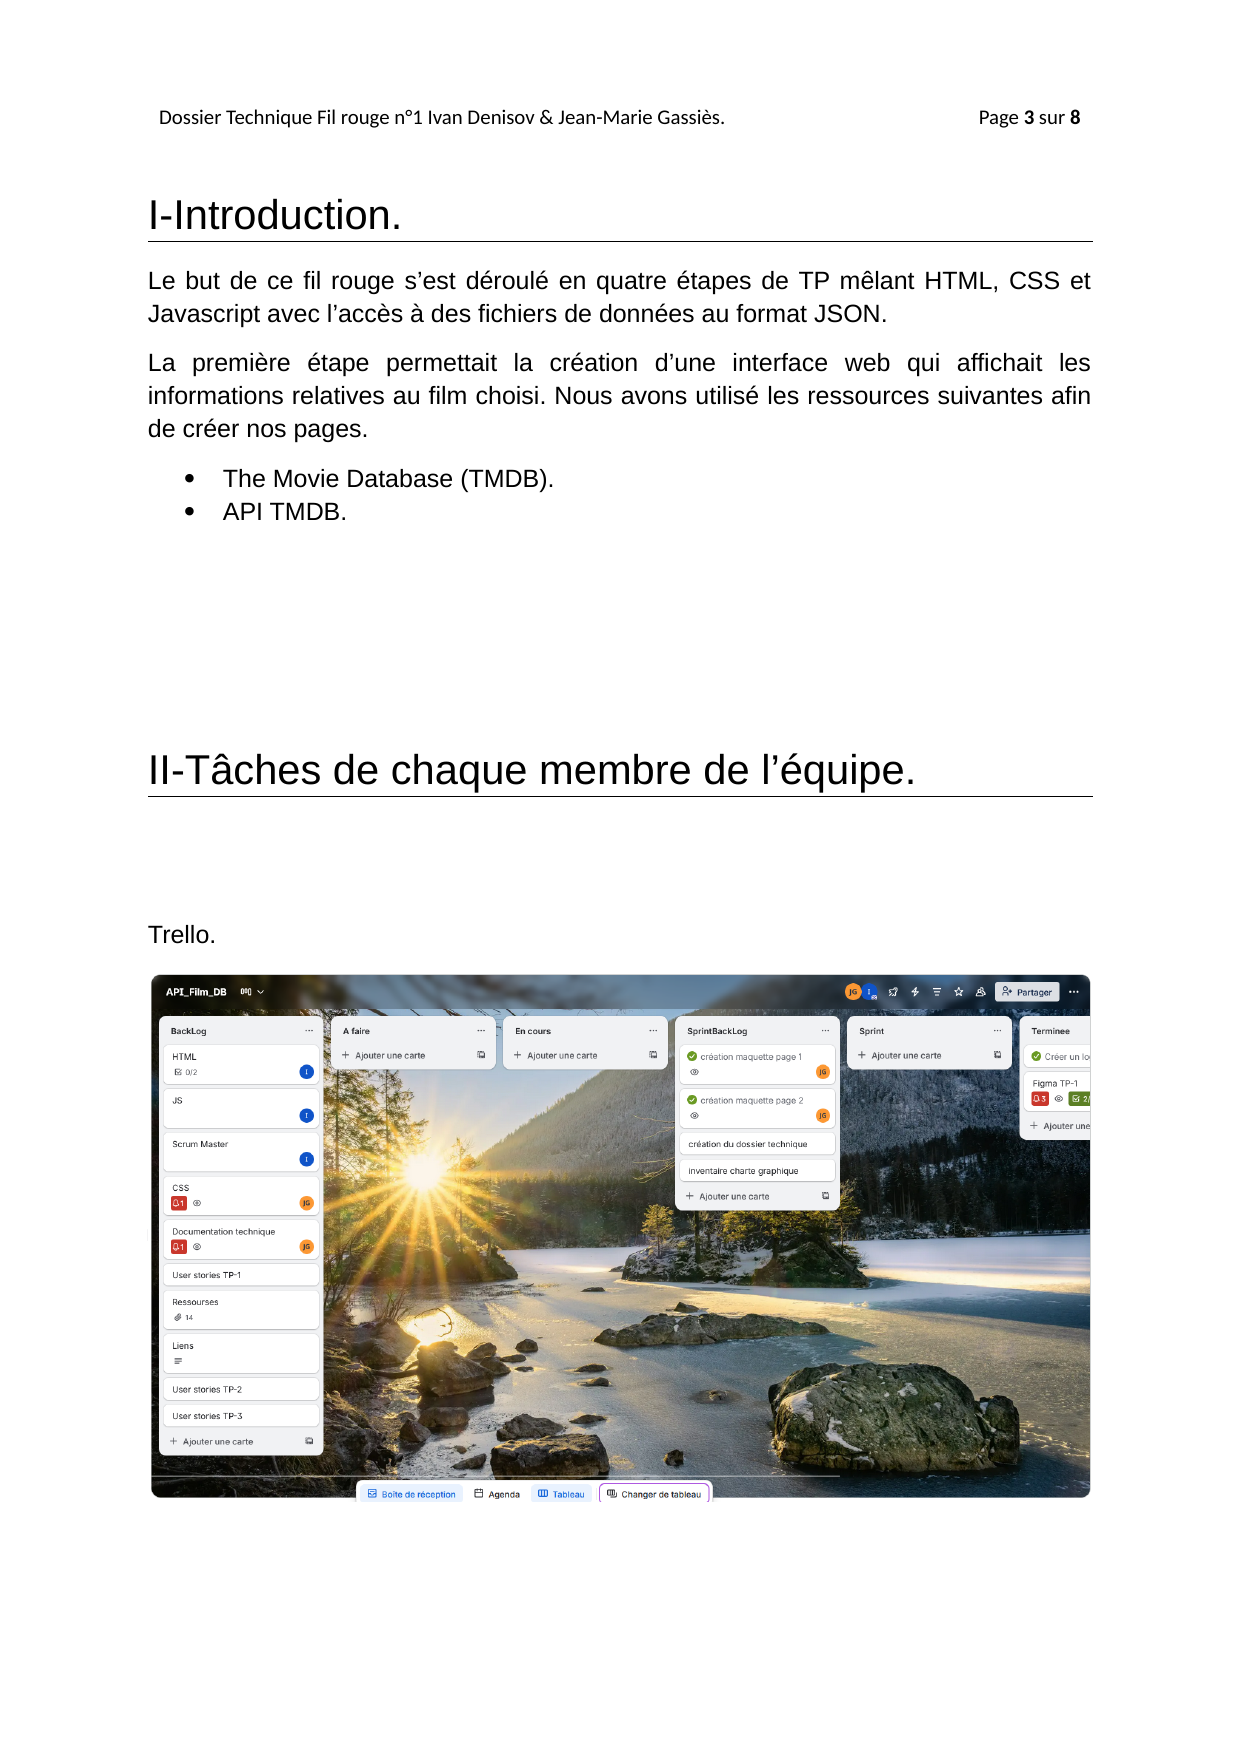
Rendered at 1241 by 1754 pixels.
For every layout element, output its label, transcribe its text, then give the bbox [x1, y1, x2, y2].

picture [147, 969, 1093, 1502]
text I-Introduction. [148, 191, 1093, 241]
text La première étape permettait la création d’une interface web qui affichait les informations relatives au film choisi. Nous avons utilisé les ressources suivantes afin de créer nos pages. [148, 348, 1093, 443]
list API TMDB. [185, 497, 1093, 526]
text II-Tâches de chaque membre de l’équipe. [148, 746, 1093, 796]
list The Movie Database (TMDB). [185, 464, 1093, 493]
text Le but de ce fil rouge s’est déroulé en quatre étapes de TP mêlant HTML, CSS et Javascript avec l’accès à des fichiers de données au format JSON. [148, 266, 1093, 327]
text Trello. [148, 920, 1093, 949]
